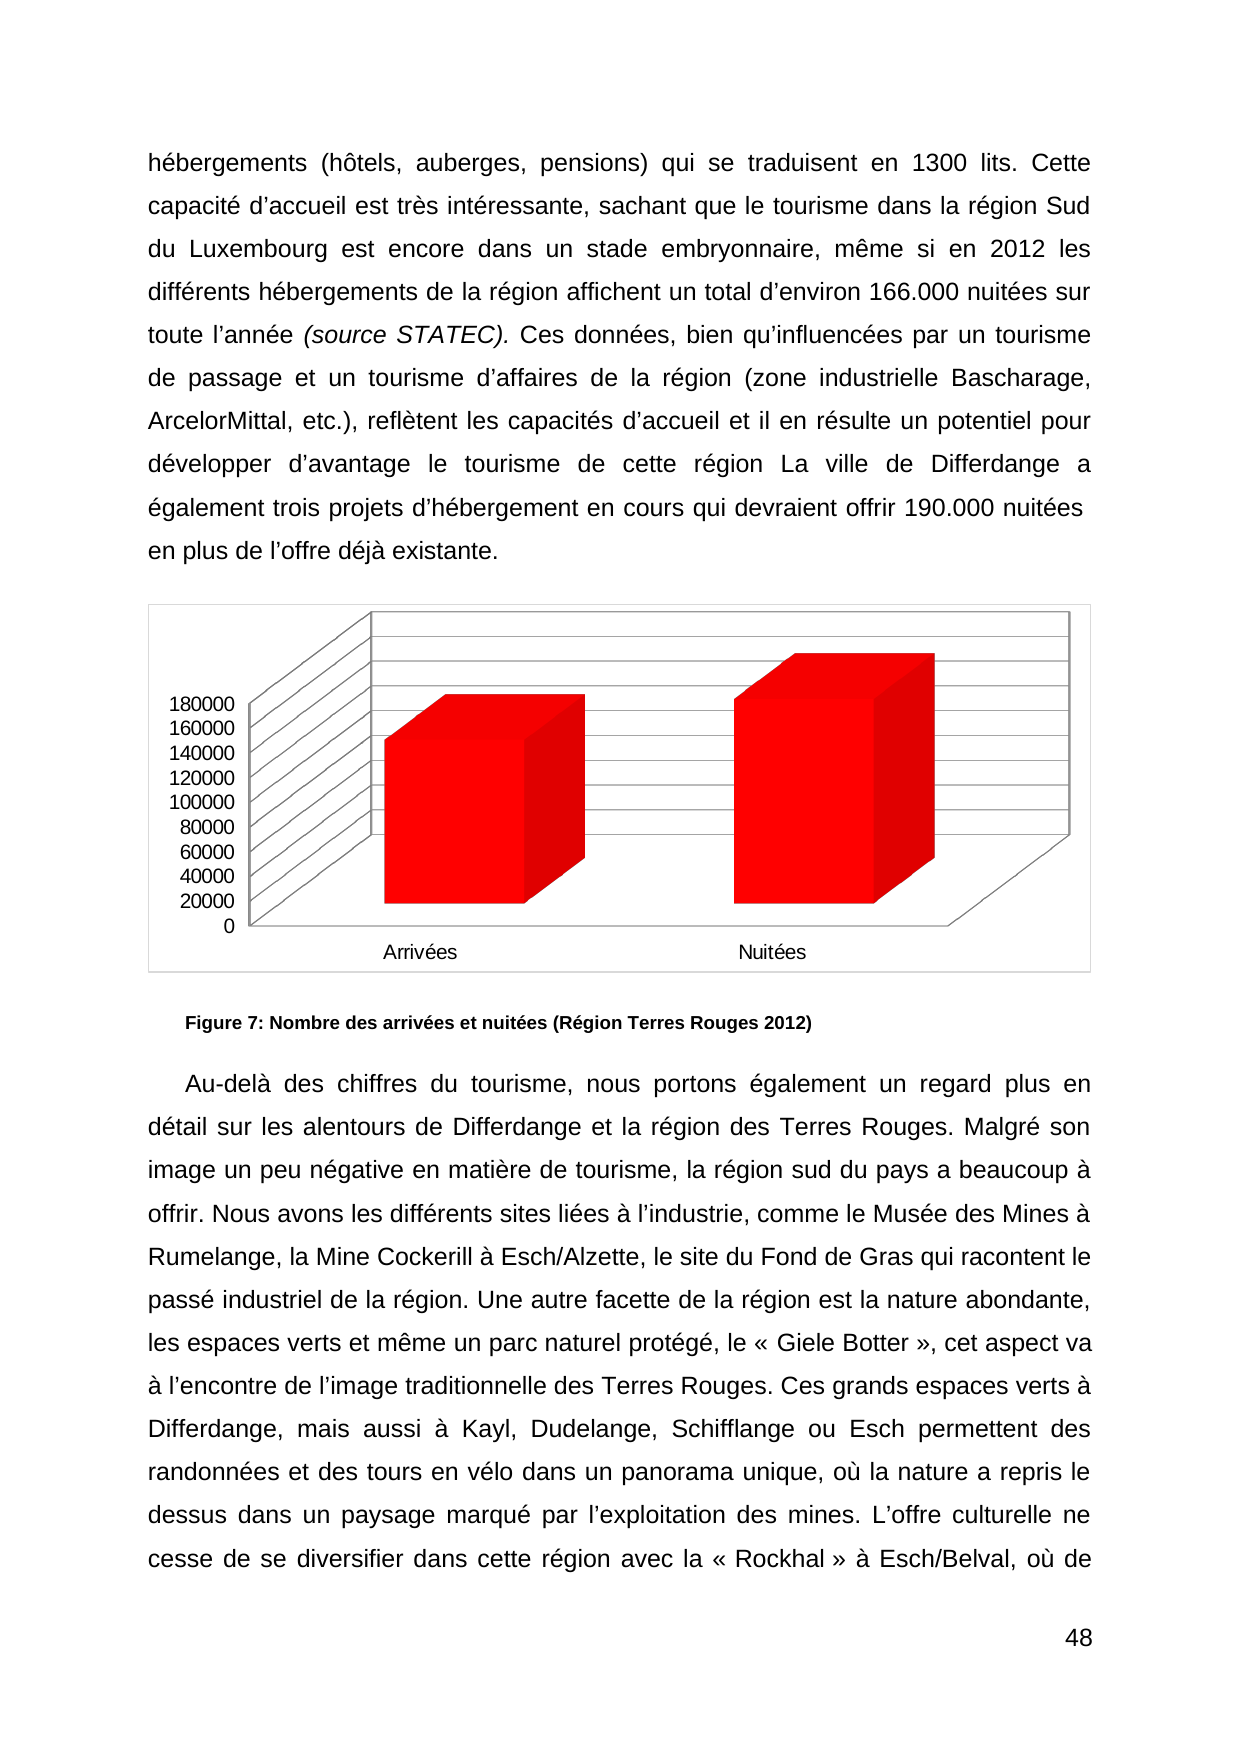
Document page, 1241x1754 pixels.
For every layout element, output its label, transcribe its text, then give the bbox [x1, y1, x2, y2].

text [148, 1069, 1093, 1572]
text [148, 148, 1093, 564]
